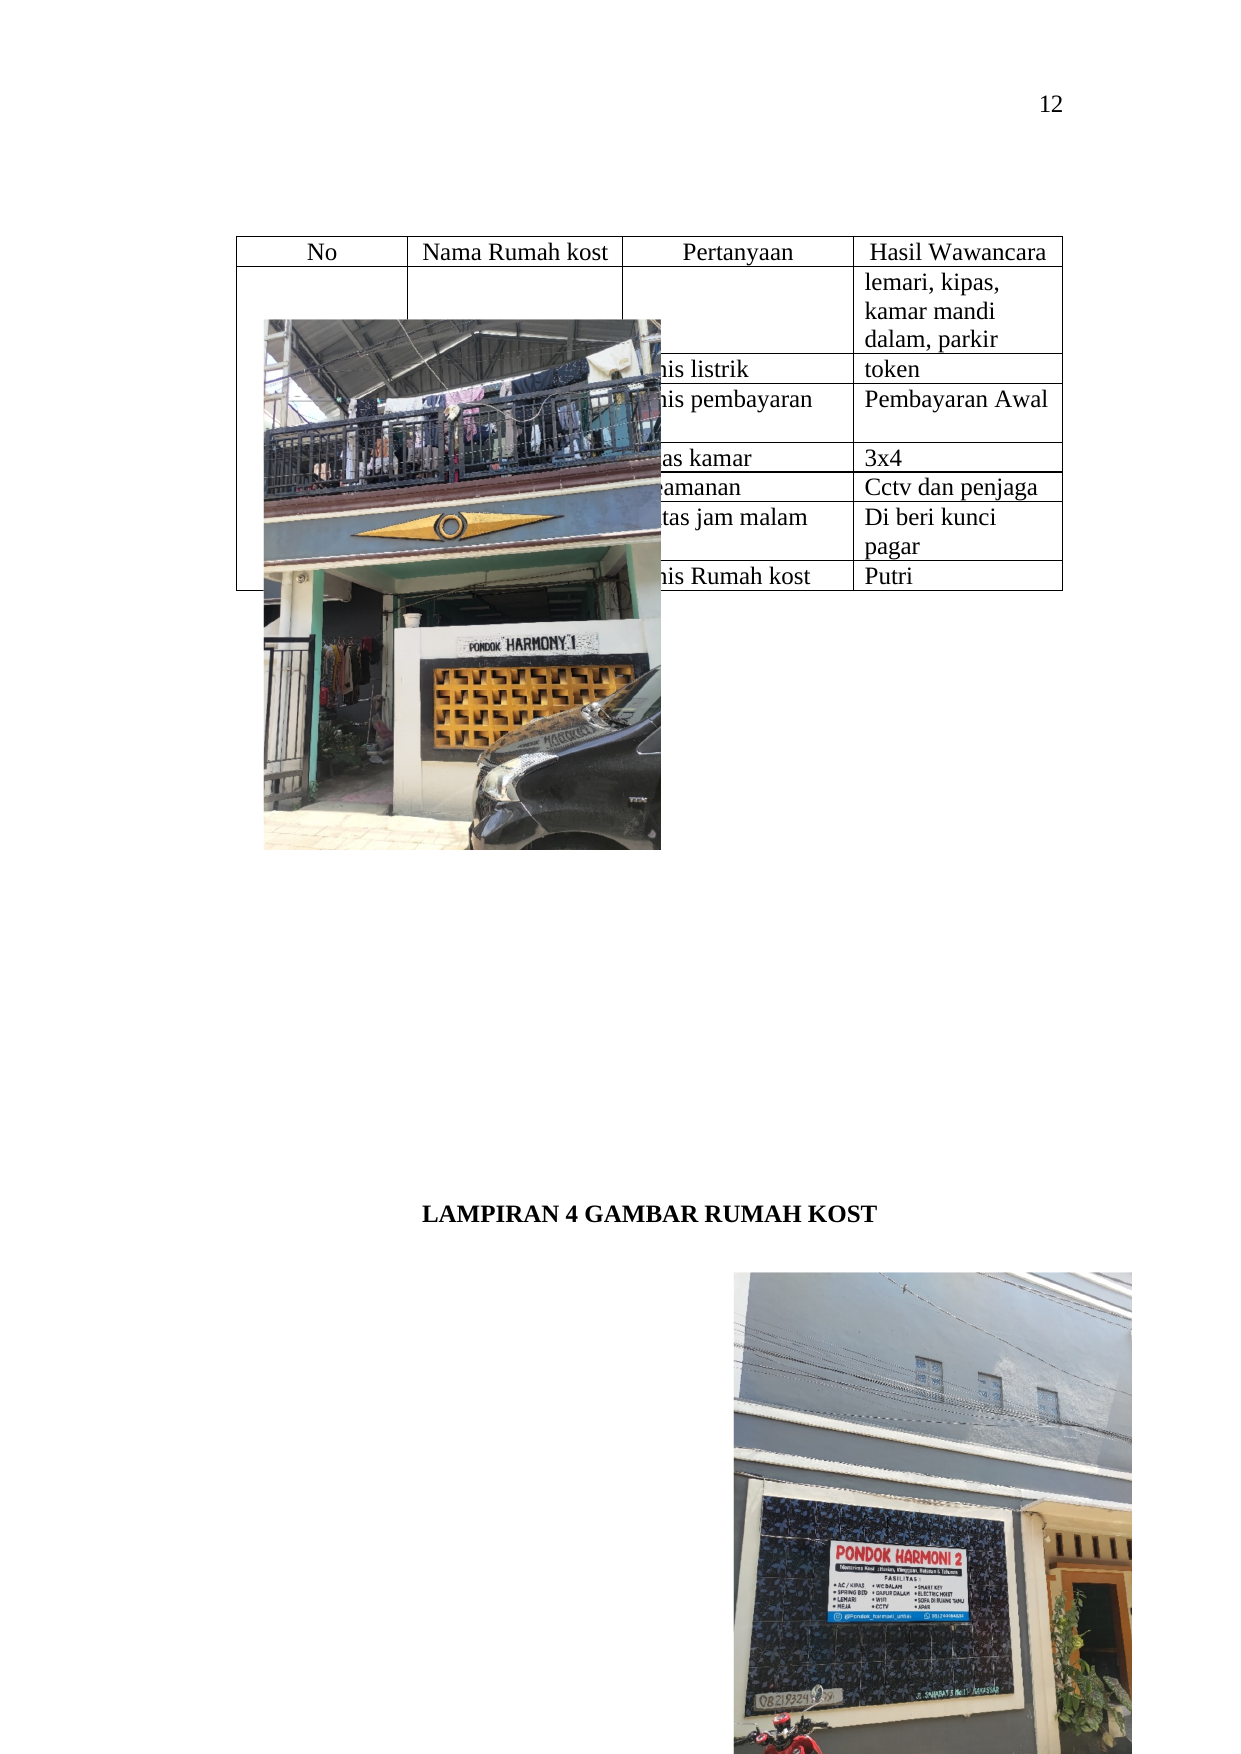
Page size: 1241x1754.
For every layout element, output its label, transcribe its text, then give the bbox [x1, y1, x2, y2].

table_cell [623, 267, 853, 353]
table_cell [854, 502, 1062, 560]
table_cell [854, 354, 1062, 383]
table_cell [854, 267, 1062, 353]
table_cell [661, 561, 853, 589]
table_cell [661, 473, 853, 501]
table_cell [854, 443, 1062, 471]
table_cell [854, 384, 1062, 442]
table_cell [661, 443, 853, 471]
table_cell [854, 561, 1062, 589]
table_header Hasil Wawancara [854, 237, 1062, 266]
table_header No [237, 237, 407, 266]
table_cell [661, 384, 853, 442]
table_header Pertanyaan [623, 237, 853, 266]
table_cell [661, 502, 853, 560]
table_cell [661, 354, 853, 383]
table_header Nama Rumah kost [408, 237, 622, 266]
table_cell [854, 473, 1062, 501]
picture [734, 1273, 1132, 1754]
text LAMPIRAN 4 GAMBAR RUMAH KOST [236, 1199, 1063, 1228]
picture [264, 320, 661, 850]
